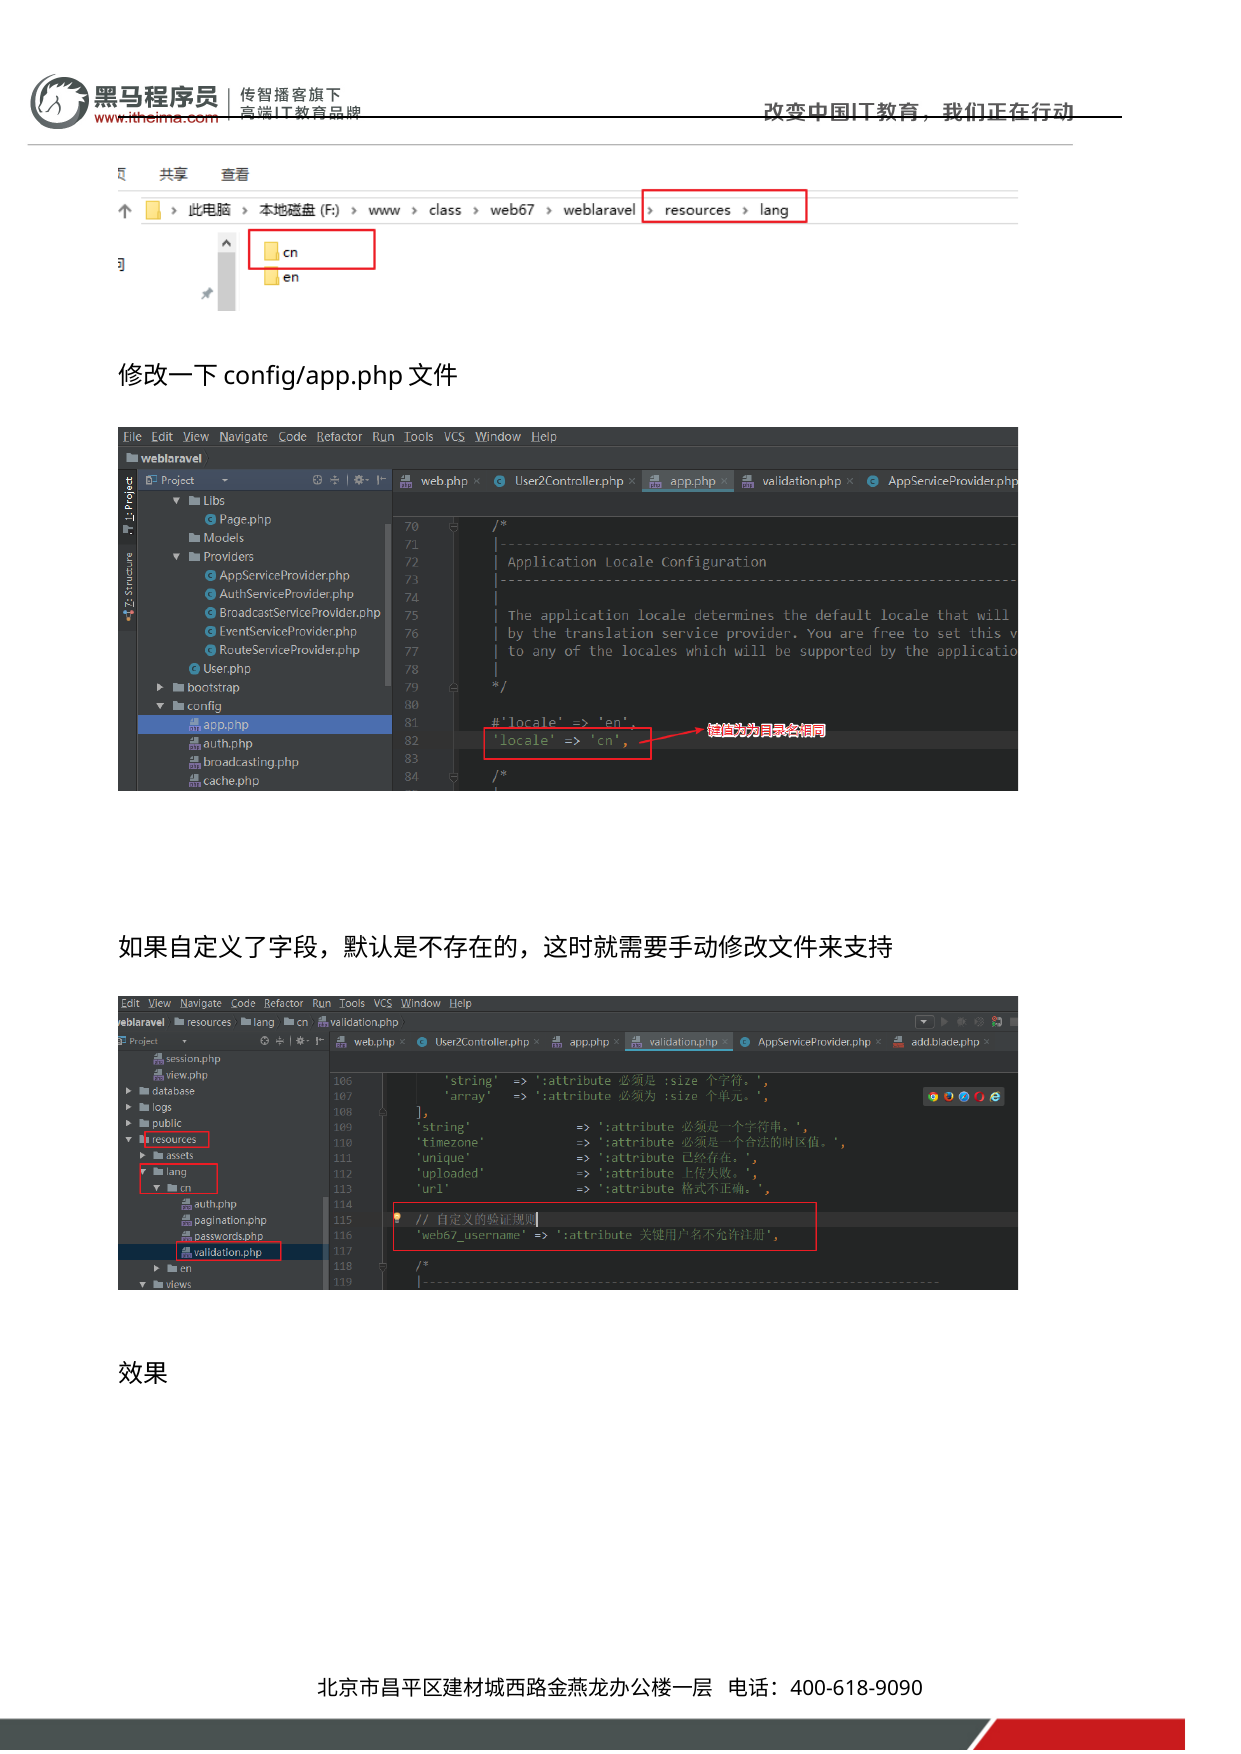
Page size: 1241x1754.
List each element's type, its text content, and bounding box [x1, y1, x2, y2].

picture [118, 996, 1019, 1290]
picture [118, 424, 1019, 791]
picture [0, 1659, 1186, 1750]
picture [118, 162, 1019, 311]
text 修改一下config/app.php文件 [118, 341, 1122, 406]
text 如果自定义了字段，默认是不存在的，这时就需要手动修改文件来支持 [118, 913, 1122, 978]
picture [0, 3, 1176, 153]
text 效果 [118, 1339, 1122, 1404]
